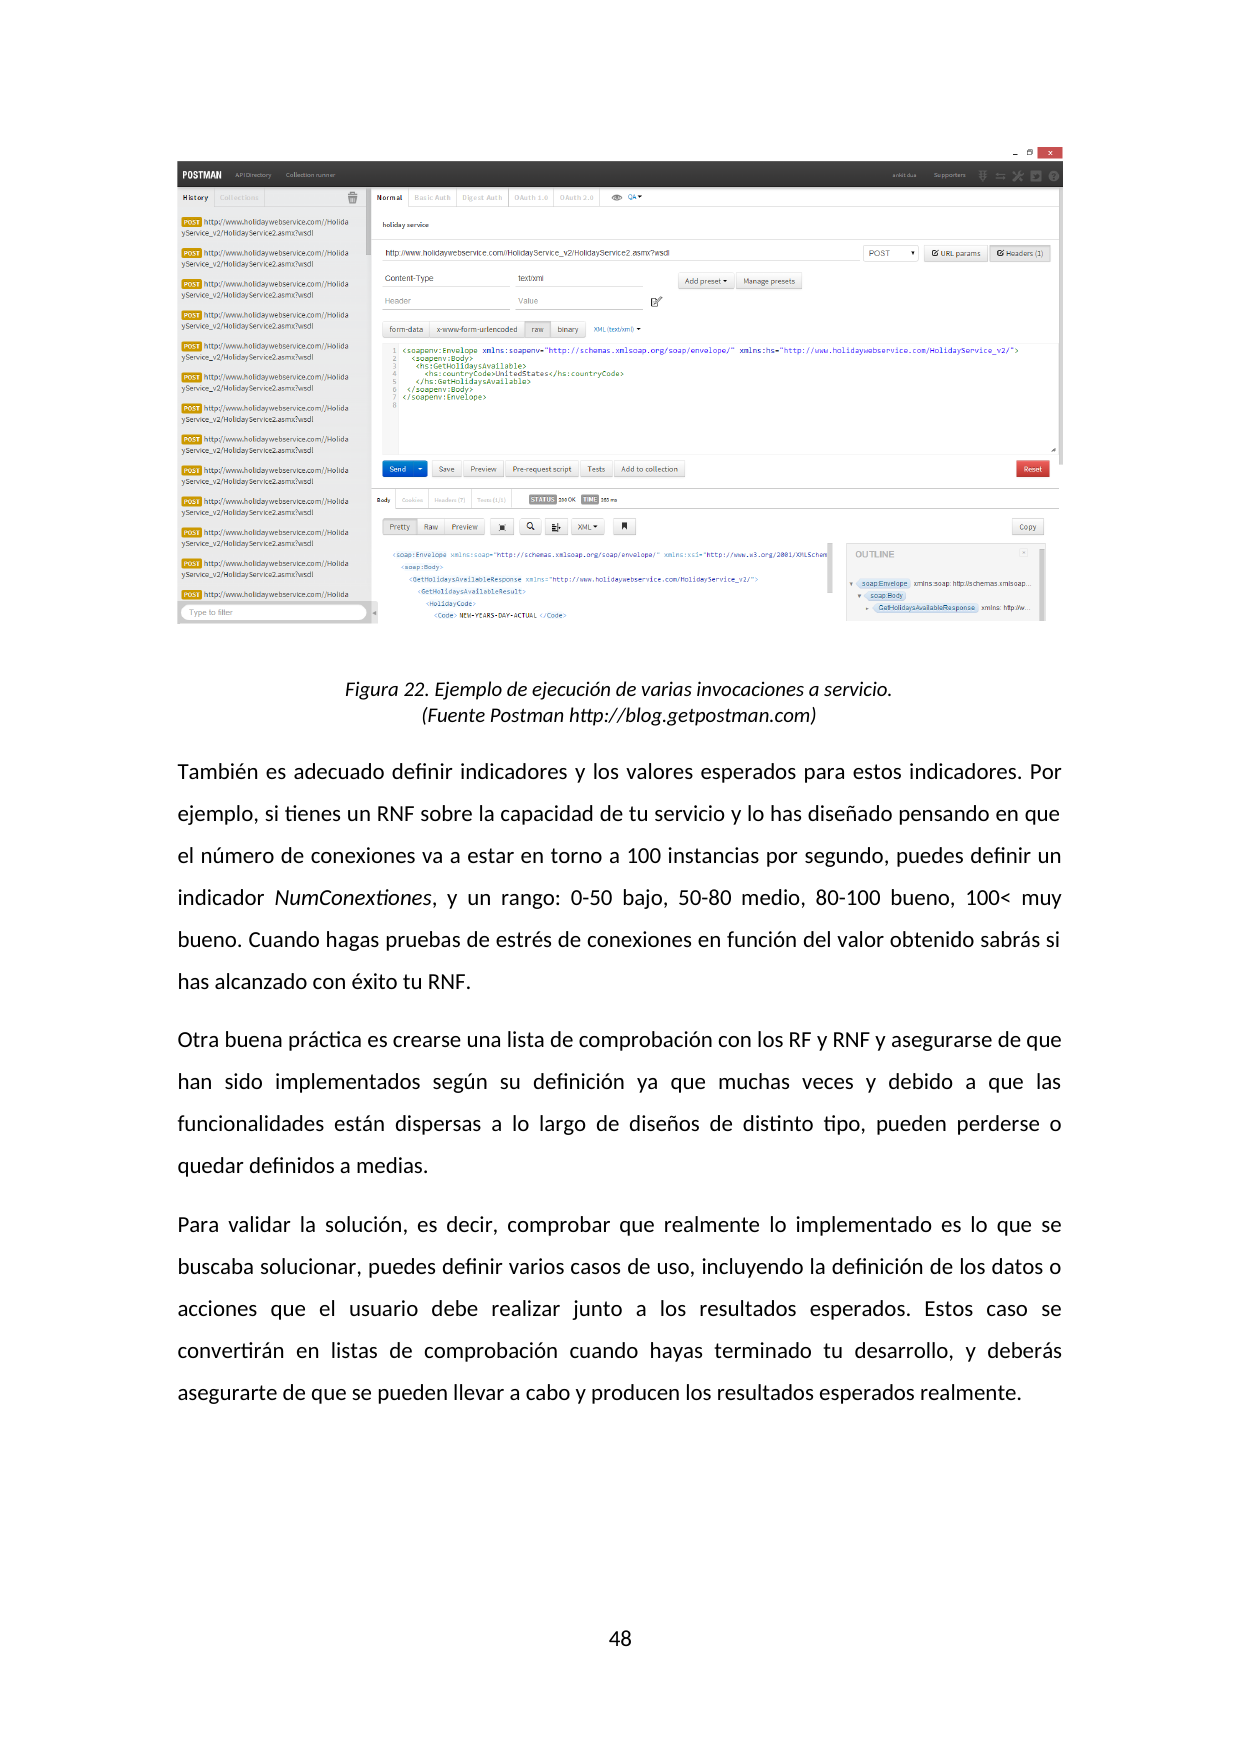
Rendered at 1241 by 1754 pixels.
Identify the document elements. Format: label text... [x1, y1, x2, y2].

text Para validar la solución, es decir, comprobar que realmente lo implementado es lo que se buscaba solucionar, puedes definir varios casos de uso, incluyendo la definición de los datos o acciones que el usuario debe realizar junto a los resultados esperados. Estos caso se convertirán en listas de comprobación cuando hayas terminado tu desarrollo, y deberás asegurarte de que se pueden llevar a cabo y producen los resultados esperados realmente. [177, 1210, 1063, 1406]
text También es adecuado definir indicadores y los valores esperados para estos indicadores. Por ejemplo, si tienes un RNF sobre la capacidad de tu servicio y lo has diseñado pensando en que el número de conexiones va a estar en torno a 100 instancias por segundo, puedes definir un indicador NumConextiones, y un rango: 0-50 bajo, 50-80 medio, 80-100 bueno, 100< muy bueno. Cuando hagas pruebas de estrés de conexiones en función del valor obtenido sabrás si has alcanzado con éxito tu RNF. [177, 757, 1063, 995]
text Otra buena práctica es crearse una lista de comprobación con los RF y RNF y asegurarse de que han sido implementados según su definición ya que muchas veces y debido a que las funcionalidades están dispersas a lo largo de diseños de distinto tipo, pueden perderse o quedar definidos a medias. [177, 1025, 1063, 1179]
text (Fuente Postman http://blog.getpostman.com) [177, 702, 1063, 727]
picture [177, 147, 1063, 646]
